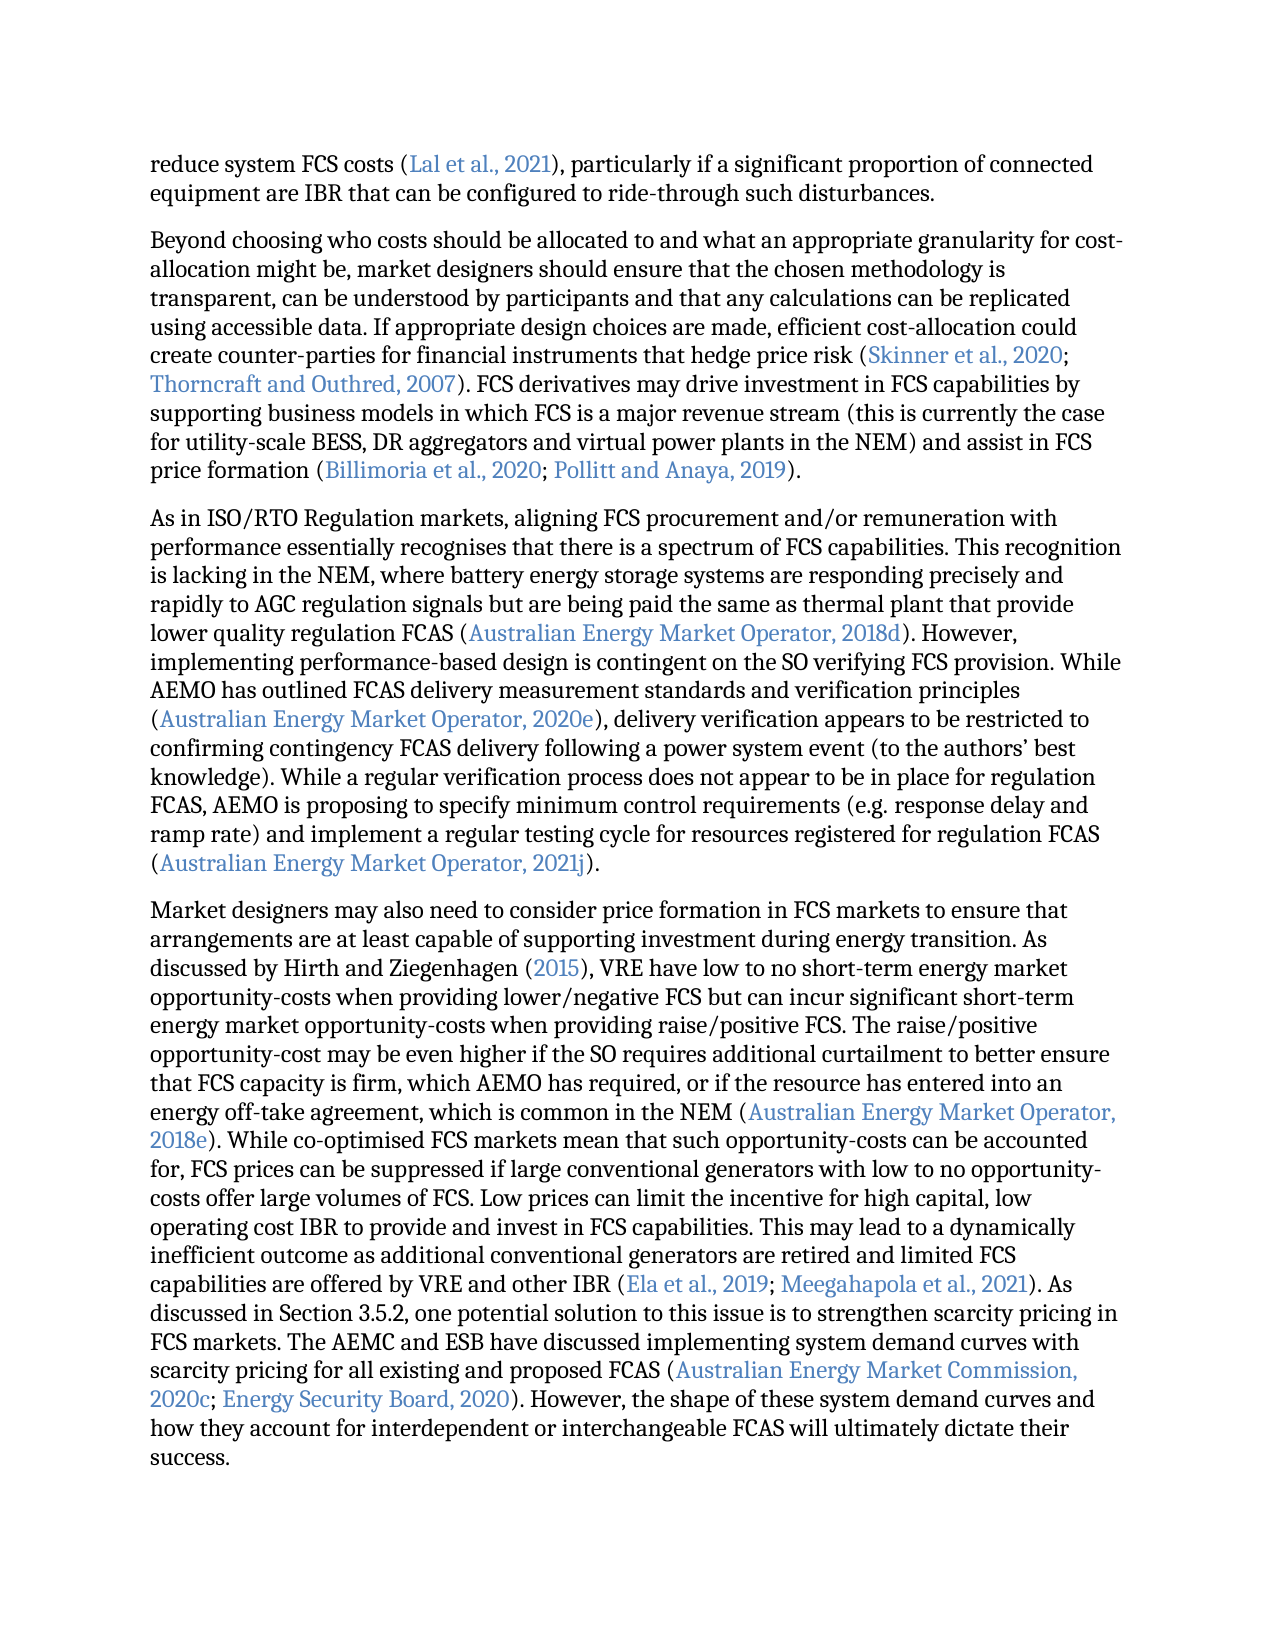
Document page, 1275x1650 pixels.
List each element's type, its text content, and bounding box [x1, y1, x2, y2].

text Market designers may also need to consider price formation in FCS markets to ensure that arrangements are at least capable of supporting investment during energy transition. As discussed by Hirth and Ziegenhagen (2015), VRE have low to no short-term energy market opportunity-costs when providing lower/negative FCS but can incur significant short-term energy market opportunity-costs when providing raise/positive FCS. The raise/positive opportunity-cost may be even higher if the SO requires additional curtailment to better ensure that FCS capacity is firm, which AEMO has required, or if the resource has entered into an energy off-take agreement, which is common in the NEM (Australian Energy Market Operator, 2018e). While co-optimised FCS markets mean that such opportunity-costs can be accounted for, FCS prices can be suppressed if large conventional generators with low to no opportunity-costs offer large volumes of FCS. Low prices can limit the incentive for high capital, low operating cost IBR to provide and invest in FCS capabilities. This may lead to a dynamically inefficient outcome as additional conventional generators are retired and limited FCS capabilities are offered by VRE and other IBR (Ela et al., 2019; Meegahapola et al., 2021). As discussed in Section 3.5.2, one potential solution to this issue is to strengthen scarcity pricing in FCS markets. The AEMC and ESB have discussed implementing system demand curves with scarcity pricing for all existing and proposed FCAS (Australian Energy Market Commission, 2020c; Energy Security Board, 2020). However, the shape of these system demand curves and how they account for interdependent or interchangeable FCAS will ultimately dictate their success. [150, 896, 1125, 1471]
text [150, 150, 1125, 207]
text Beyond choosing who costs should be allocated to and what an appropriate granularity for cost-allocation might be, market designers should ensure that the chosen methodology is transparent, can be understood by participants and that any calculations can be replicated using accessible data. If appropriate design choices are made, efficient cost-allocation could create counter-parties for financial instruments that hedge price risk (Skinner et al., 2020; Thorncraft and Outhred, 2007). FCS derivatives may drive investment in FCS capabilities by supporting business models in which FCS is a major revenue stream (this is currently the case for utility-scale BESS, DR aggregators and virtual power plants in the NEM) and assist in FCS price formation (Billimoria et al., 2020; Pollitt and Anaya, 2019). [150, 226, 1125, 485]
text As in ISO/RTO Regulation markets, aligning FCS procurement and/or remuneration with performance essentially recognises that there is a spectrum of FCS capabilities. This recognition is lacking in the NEM, where battery energy storage systems are responding precisely and rapidly to AGC regulation signals but are being paid the same as thermal plant that provide lower quality regulation FCAS (Australian Energy Market Operator, 2018d). However, implementing performance-based design is contingent on the SO verifying FCS provision. While AEMO has outlined FCAS delivery measurement standards and verification principles (Australian Energy Market Operator, 2020e), delivery verification appears to be restricted to confirming contingency FCAS delivery following a power system event (to the authors’ best knowledge). While a regular verification process does not appear to be in place for regulation FCAS, AEMO is proposing to specify minimum control requirements (e.g. response delay and ramp rate) and implement a regular testing cycle for resources registered for regulation FCAS (Australian Energy Market Operator, 2021j). [150, 504, 1125, 877]
